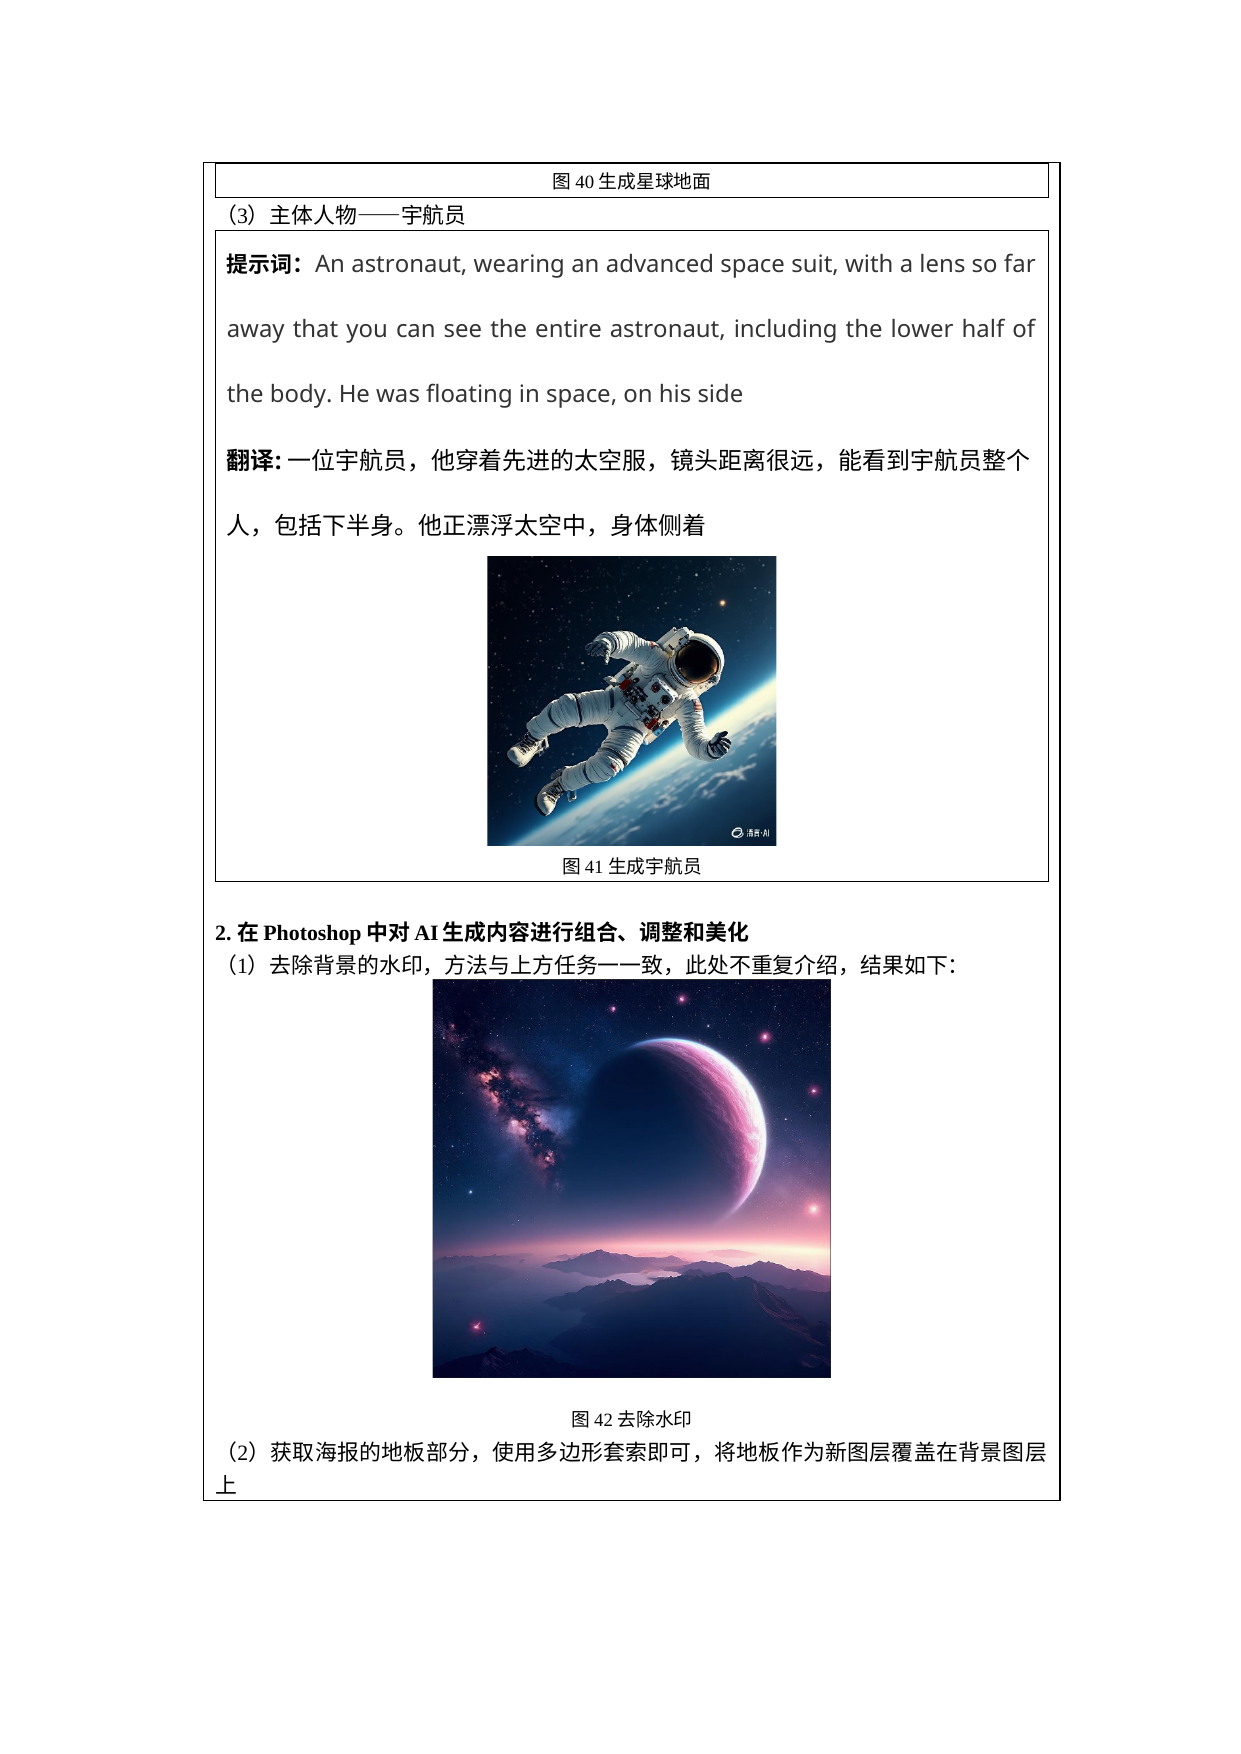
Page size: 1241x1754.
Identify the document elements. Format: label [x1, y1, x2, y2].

picture [487, 556, 777, 846]
picture [432, 979, 831, 1378]
table_cell [204, 163, 1059, 1500]
